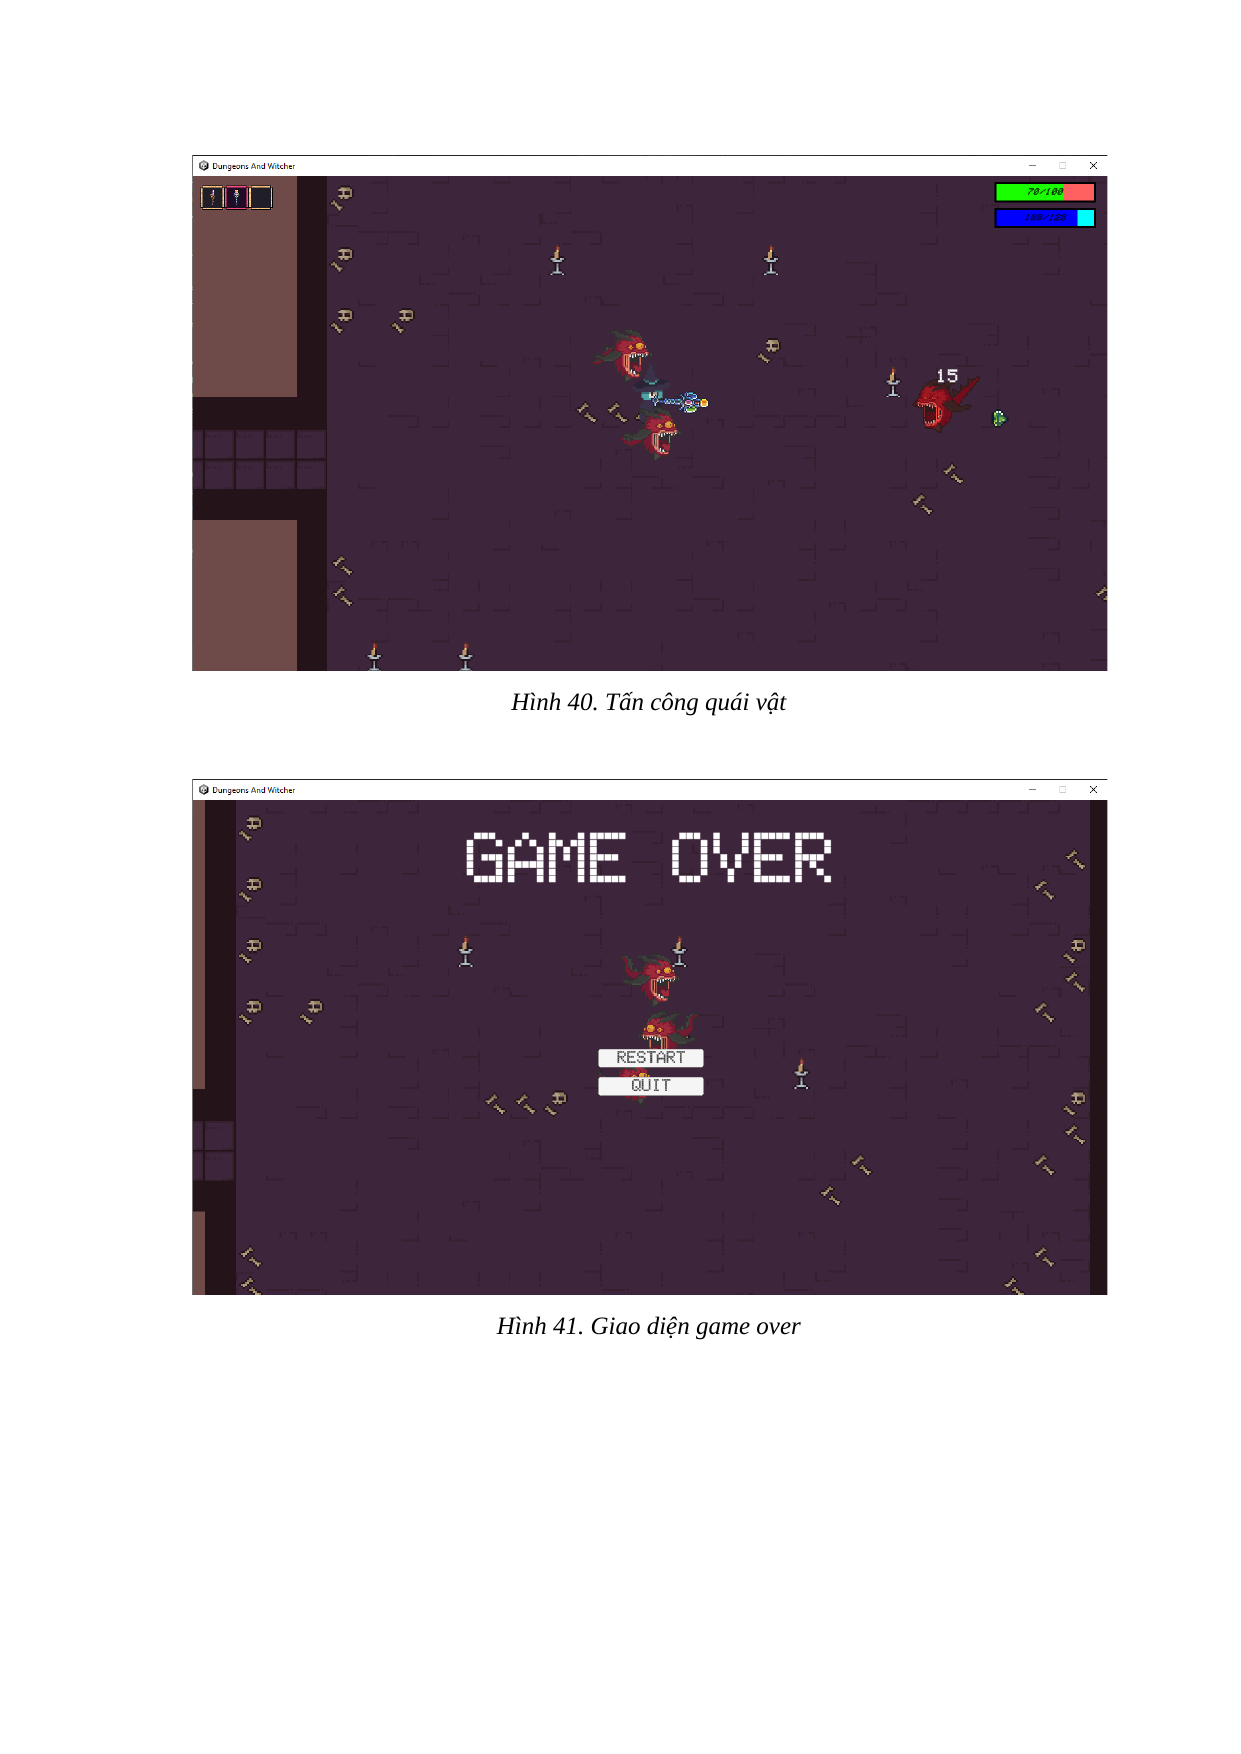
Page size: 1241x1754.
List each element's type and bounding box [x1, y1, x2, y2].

picture [192, 779, 1108, 1295]
picture [192, 155, 1108, 671]
